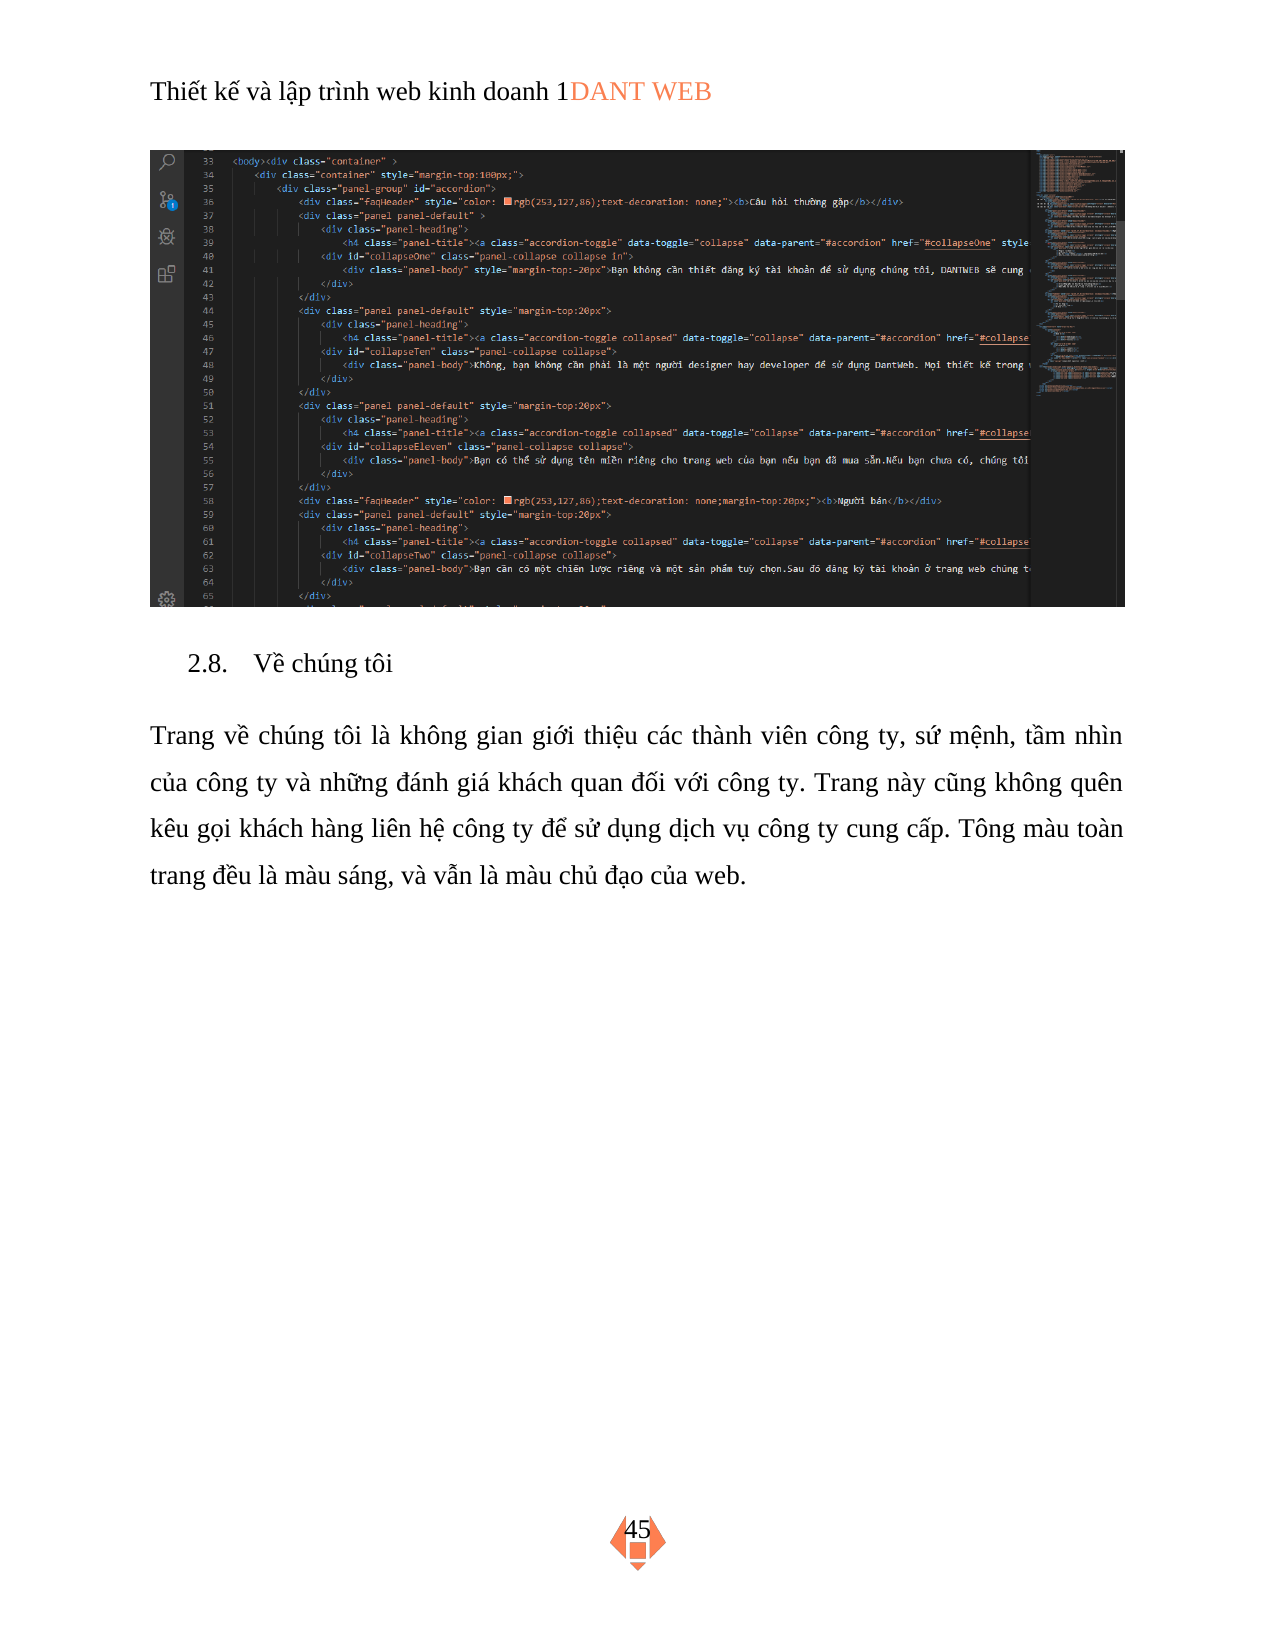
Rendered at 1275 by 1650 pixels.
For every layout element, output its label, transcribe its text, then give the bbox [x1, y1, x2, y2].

text Trang về chúng tôi là không gian giới thiệu các thành viên công ty, sứ mệnh, tầm nhìn của công ty và những đánh giá khách quan đối với công ty. Trang này cũng không quên kêu gọi khách hàng liên hệ công ty để sử dụng dịch vụ công ty cung cấp. Tông màu toàn trang đều là màu sáng, và vẫn là màu chủ đạo của web. [150, 719, 1125, 890]
picture [150, 150, 1125, 607]
picture [606, 1515, 669, 1571]
list Về chúng tôi [187, 647, 1125, 678]
